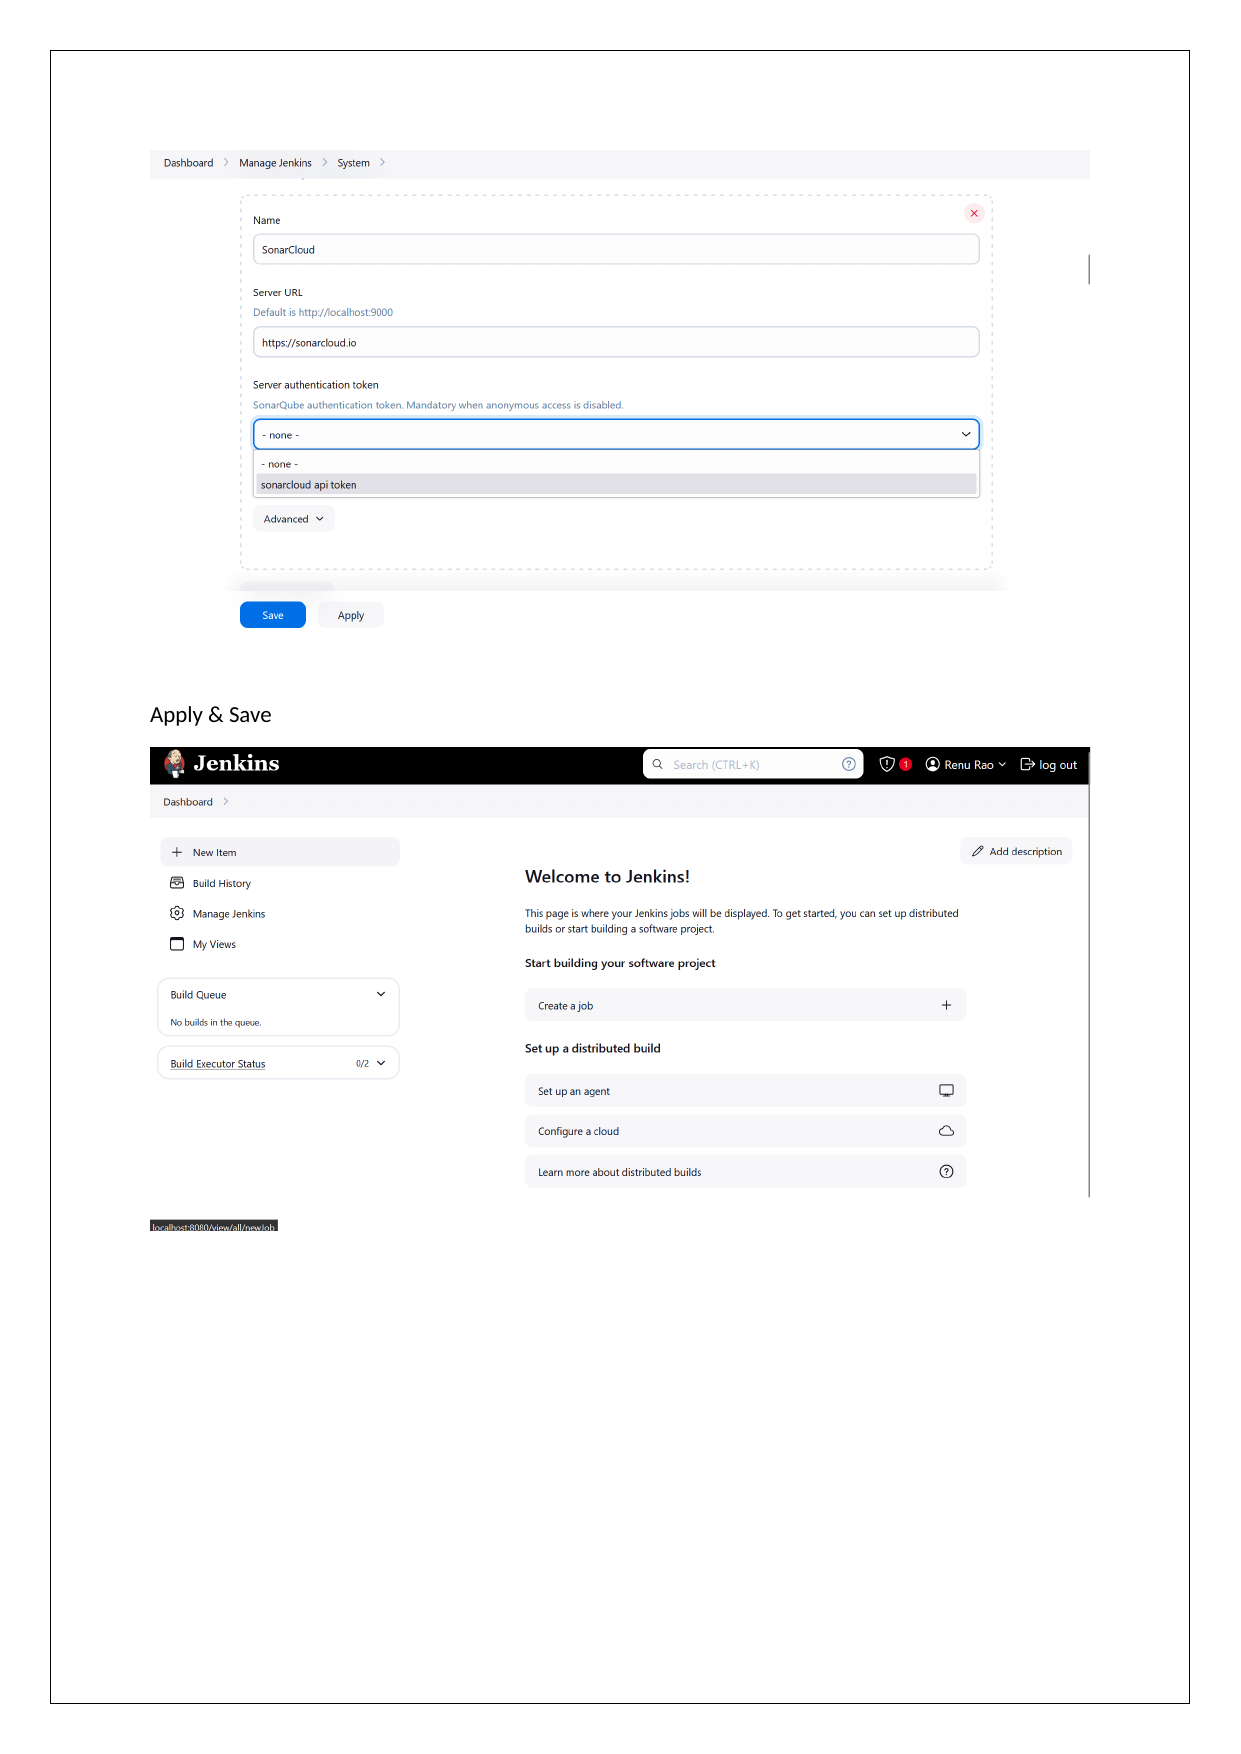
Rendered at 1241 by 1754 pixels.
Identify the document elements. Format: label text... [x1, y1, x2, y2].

picture [150, 747, 1091, 1231]
text Apply & Save [150, 700, 1090, 728]
picture [150, 150, 1091, 635]
